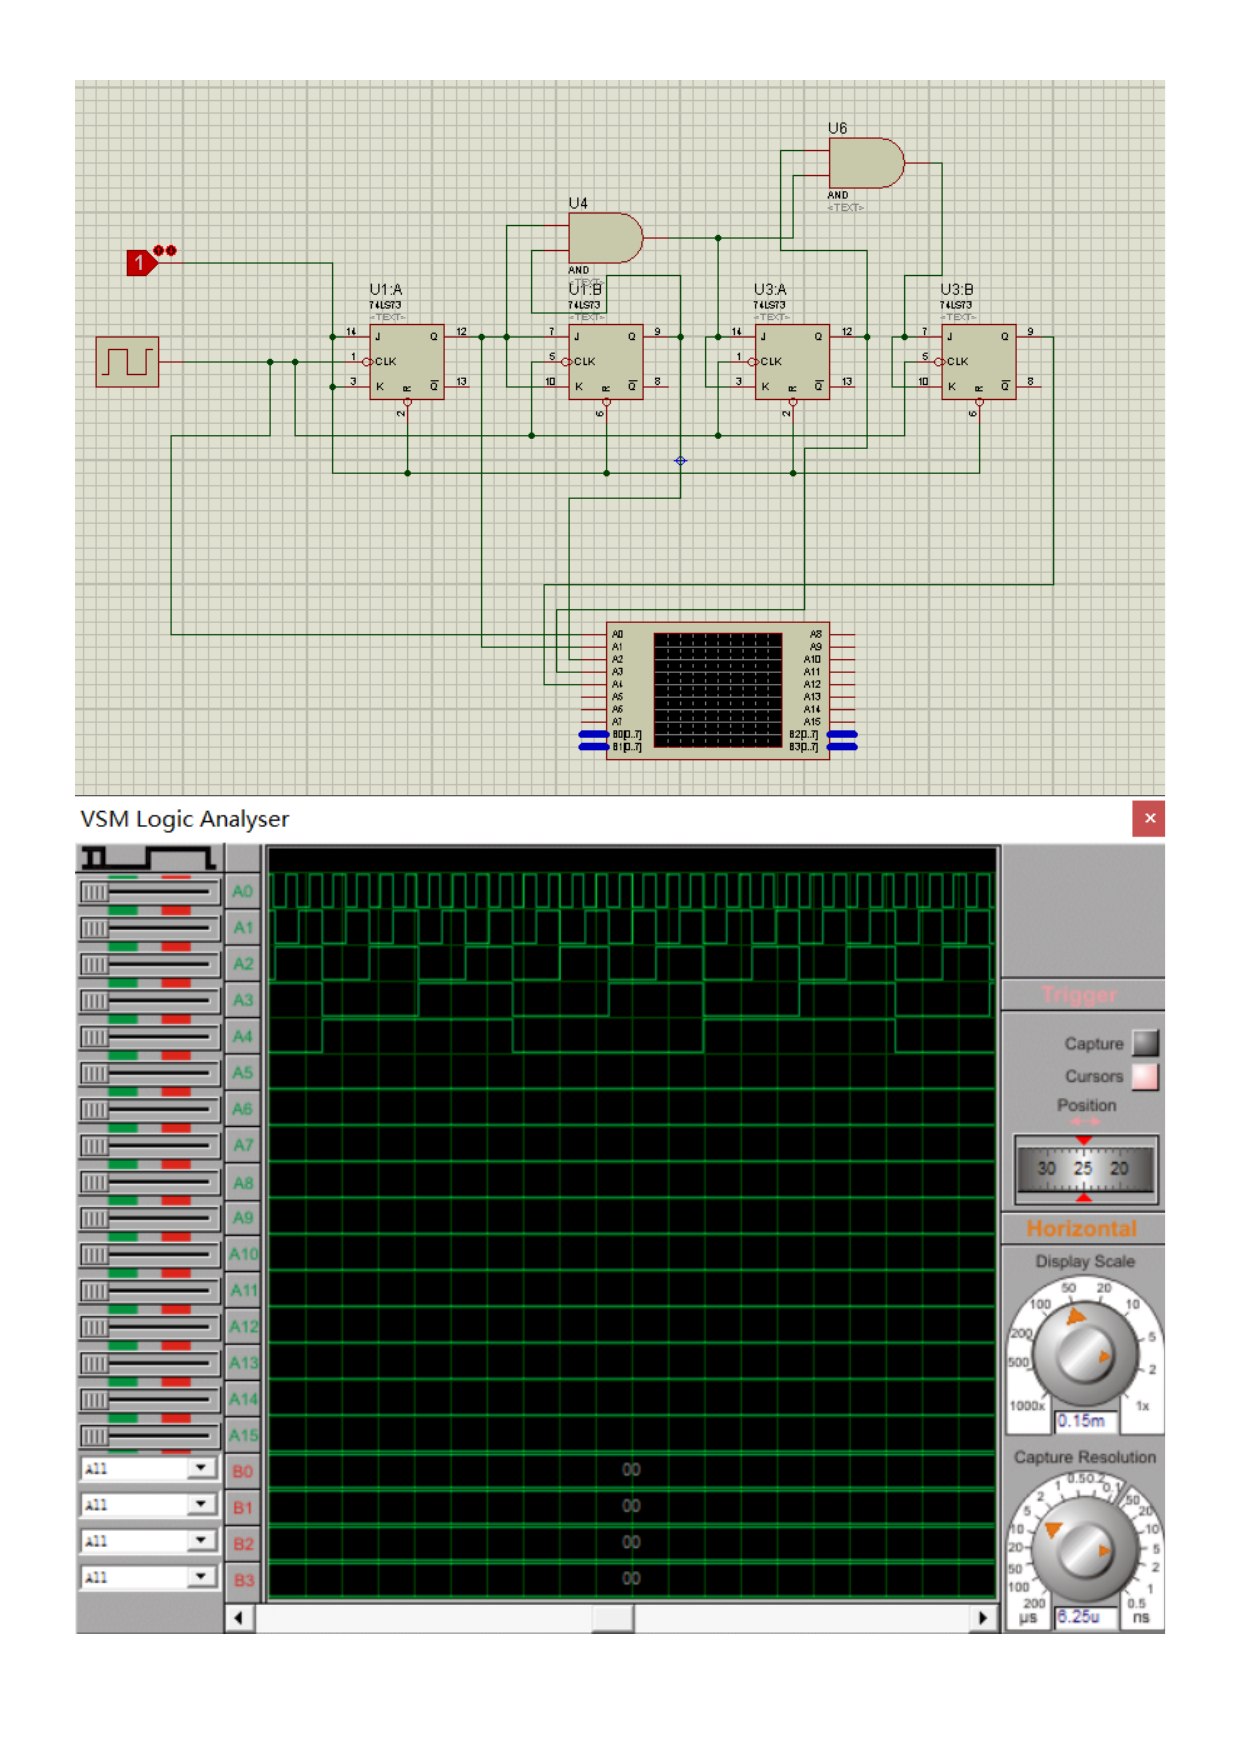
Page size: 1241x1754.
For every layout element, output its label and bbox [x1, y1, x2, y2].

picture [75, 80, 1166, 1634]
